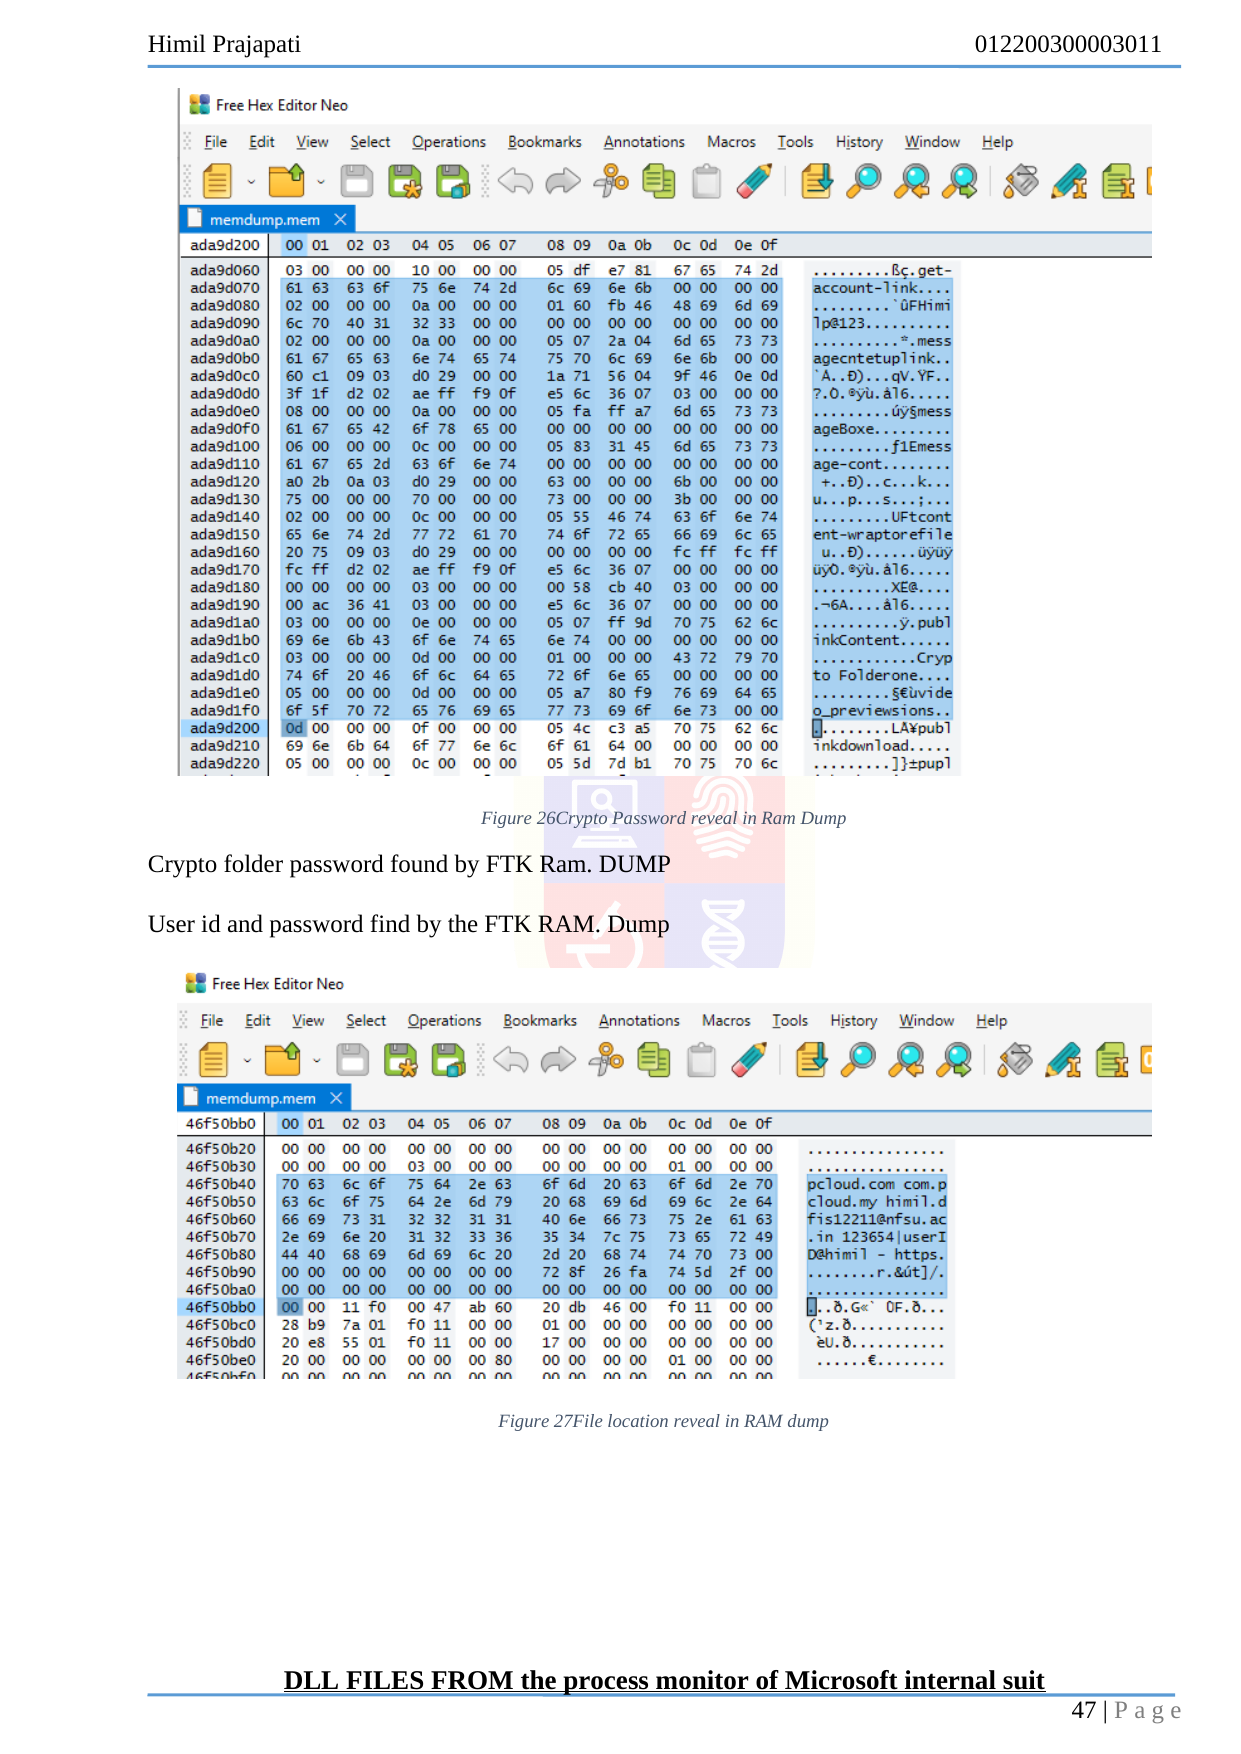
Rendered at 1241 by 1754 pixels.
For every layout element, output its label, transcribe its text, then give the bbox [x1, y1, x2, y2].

text User id and password find by the FTK RAM. Dump [148, 909, 1181, 938]
picture [177, 88, 1152, 776]
text DLL FILES FROM the process monitor of Microsoft internal suit [148, 1664, 1181, 1695]
picture [177, 968, 1152, 1379]
text Crypto folder password found by FTK Ram. DUMP [148, 849, 1181, 878]
